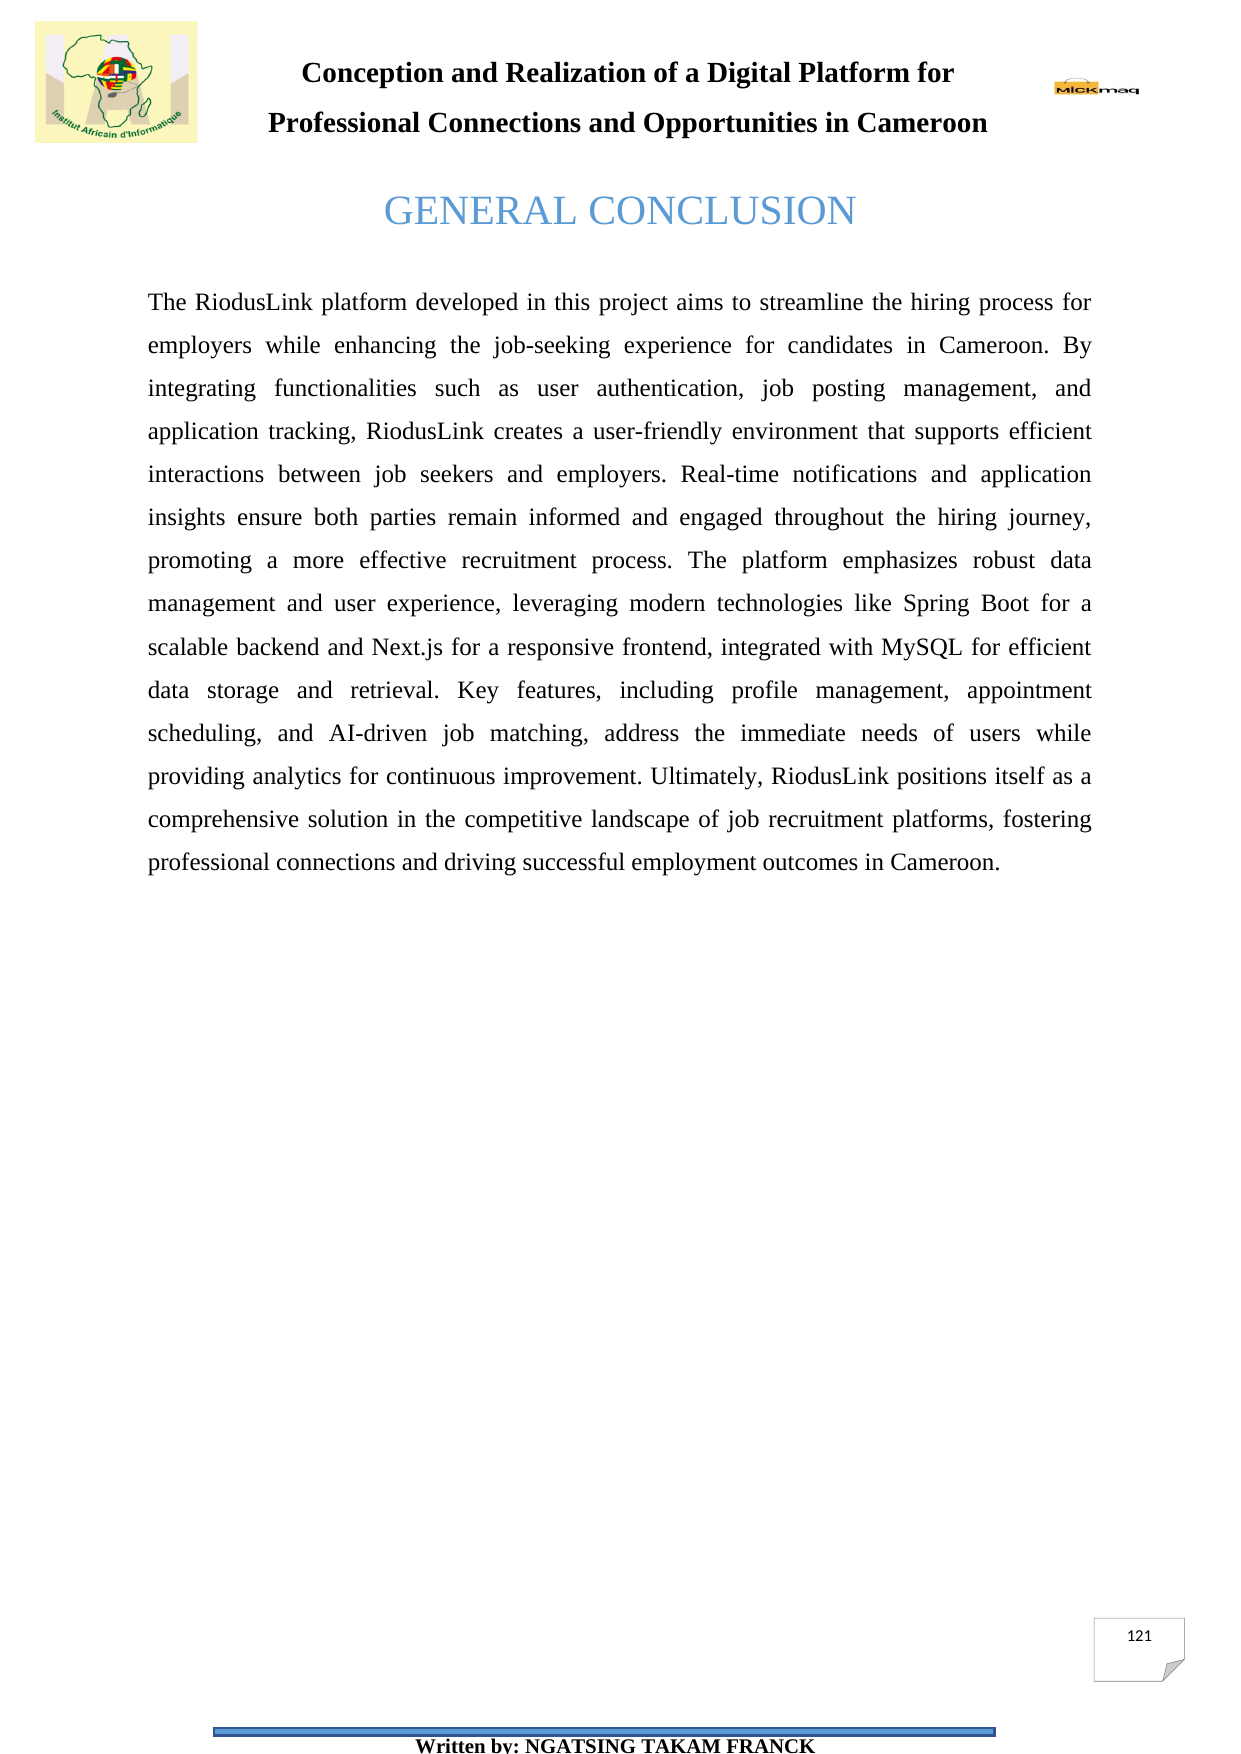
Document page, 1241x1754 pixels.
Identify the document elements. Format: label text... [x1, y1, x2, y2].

subtitle GENERAL CONCLUSION [148, 148, 1093, 233]
picture [1047, 73, 1143, 103]
text The RiodusLink platform developed in this project aims to streamline the hiring process for employers while enhancing the job-seeking experience for candidates in Cameroon. By integrating functionalities such as user authentication, job posting management, and application tracking, RiodusLink creates a user-friendly environment that supports efficient interactions between job seekers and employers. Real-time notifications and application insights ensure both parties remain informed and engaged throughout the hiring journey, promoting a more effective recruitment process. The platform emphasizes robust data management and user experience, leveraging modern technologies like Spring Boot for a scalable backend and Next.js for a responsive frontend, integrated with MySQL for efficient data storage and retrieval. Key features, including profile management, appointment scheduling, and AI-driven job matching, address the immediate needs of users while providing analytics for continuous improvement. Ultimately, RiodusLink positions itself as a comprehensive solution in the competitive landscape of job recruitment platforms, fostering professional connections and driving successful employment outcomes in Cameroon. [148, 287, 1093, 876]
picture [35, 21, 198, 143]
